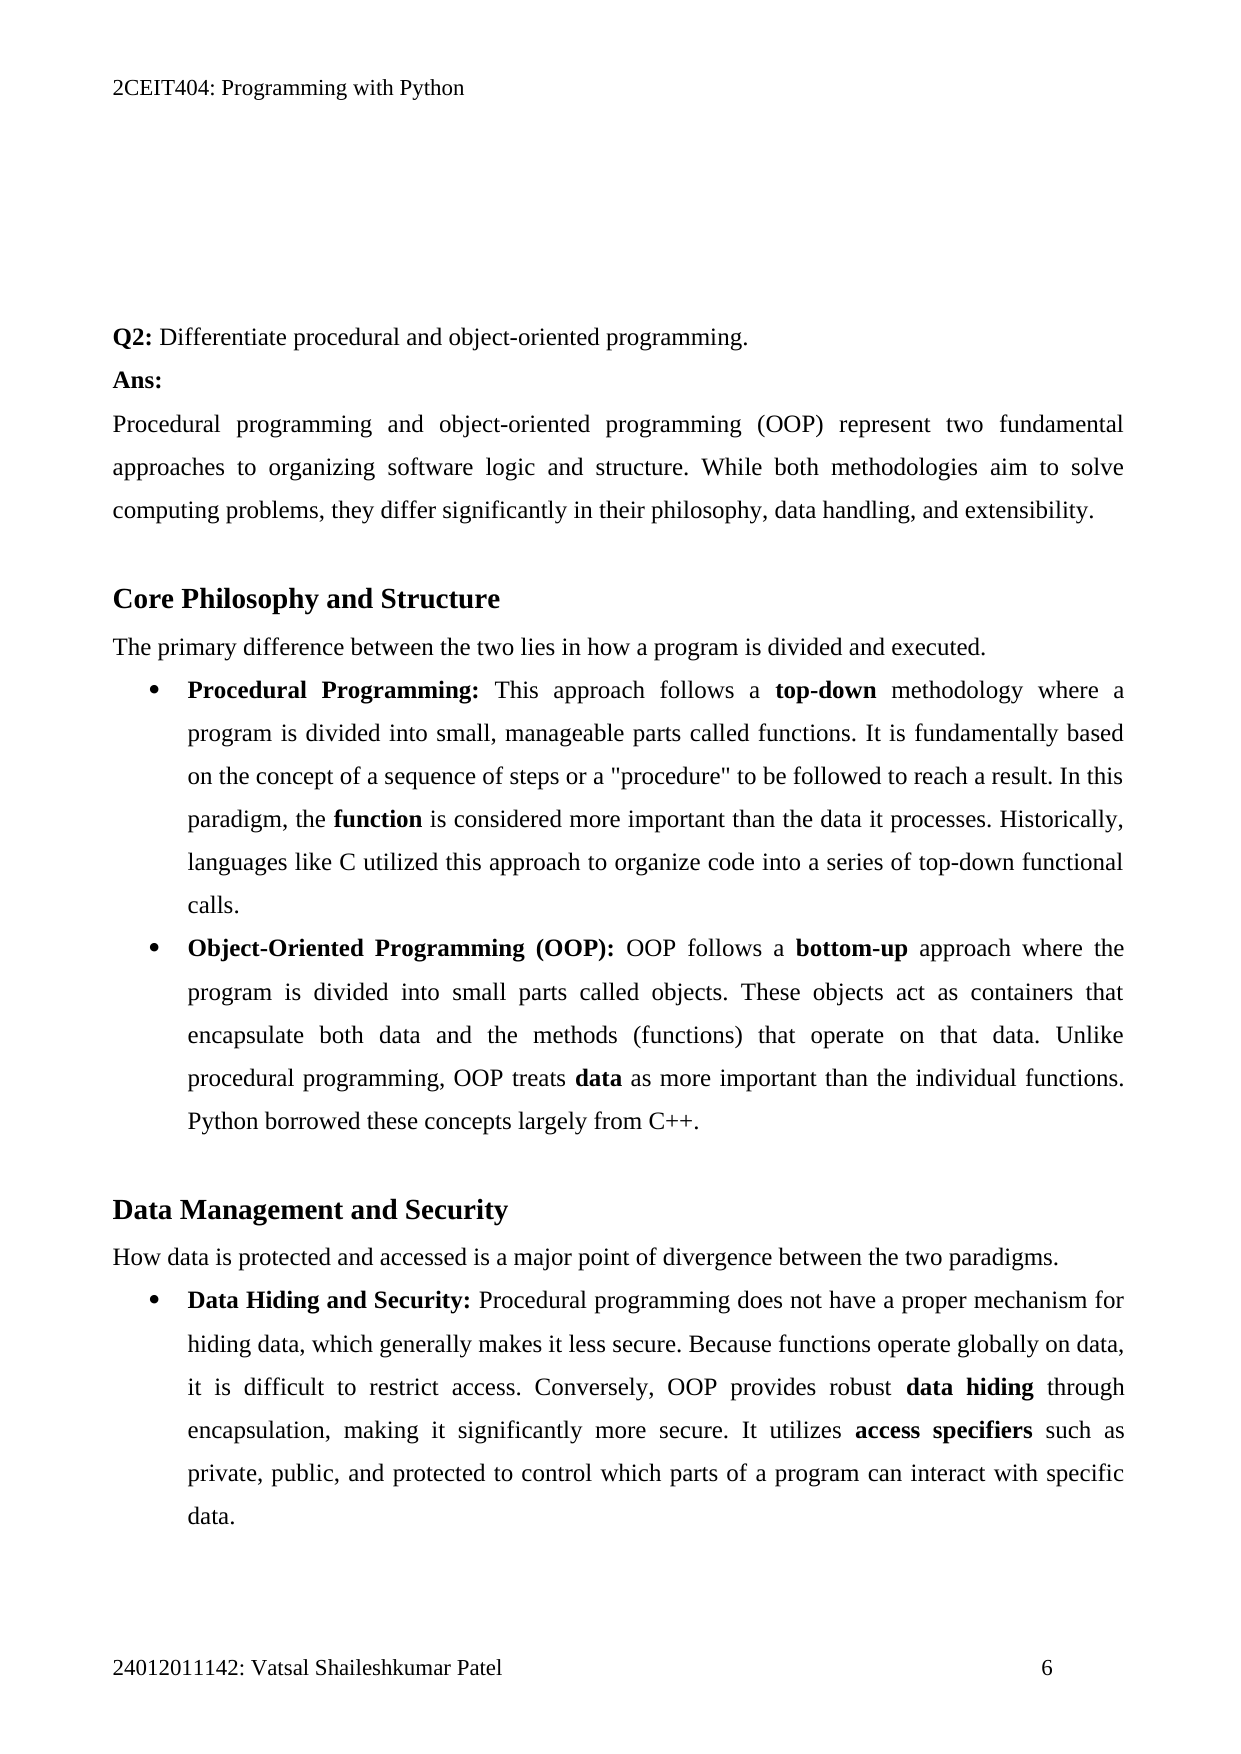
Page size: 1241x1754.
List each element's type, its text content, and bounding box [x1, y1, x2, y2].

list Procedural Programming: This approach follows a top-down methodology where a program is divided into small, manageable parts called functions. It is fundamentally based on the concept of a sequence of steps or a "procedure" to be followed to reach a result. In this paradigm, the function is considered more important than the data it processes. Historically, languages like C utilized this approach to organize code into a series of top-down functional calls. [150, 675, 1125, 919]
text Procedural programming and object-oriented programming (OOP) represent two fundamental approaches to organizing software logic and structure. While both methodologies aim to solve computing problems, they differ significantly in their philosophy, data handling, and extensibility. [112, 409, 1125, 524]
text Ans: [112, 366, 1125, 394]
text Data Management and Security [112, 1192, 1125, 1226]
text How data is protected and accessed is a major point of divergence between the two paradigms. [112, 1242, 1125, 1271]
list Object-Oriented Programming (OOP): OOP follows a bottom-up approach where the program is divided into small parts called objects. These objects act as containers that encapsulate both data and the methods (functions) that operate on that data. Unlike procedural programming, OOP treats data as more important than the individual functions. Python borrowed these concepts largely from C++. [150, 933, 1125, 1135]
text Q2: Differentiate procedural and object-oriented programming. [112, 322, 1125, 351]
text The primary difference between the two lies in how a program is divided and executed. [112, 632, 1125, 660]
text Core Philosophy and Structure [112, 581, 1125, 615]
list Data Hiding and Security: Procedural programming does not have a proper mechanism for hiding data, which generally makes it less secure. Because functions operate globally on data, it is difficult to restrict access. Conversely, OOP provides robust data hiding through encapsulation, making it significantly more secure. It utilizes access specifiers such as private, public, and protected to control which parts of a program can interact with specific data. [150, 1286, 1125, 1530]
